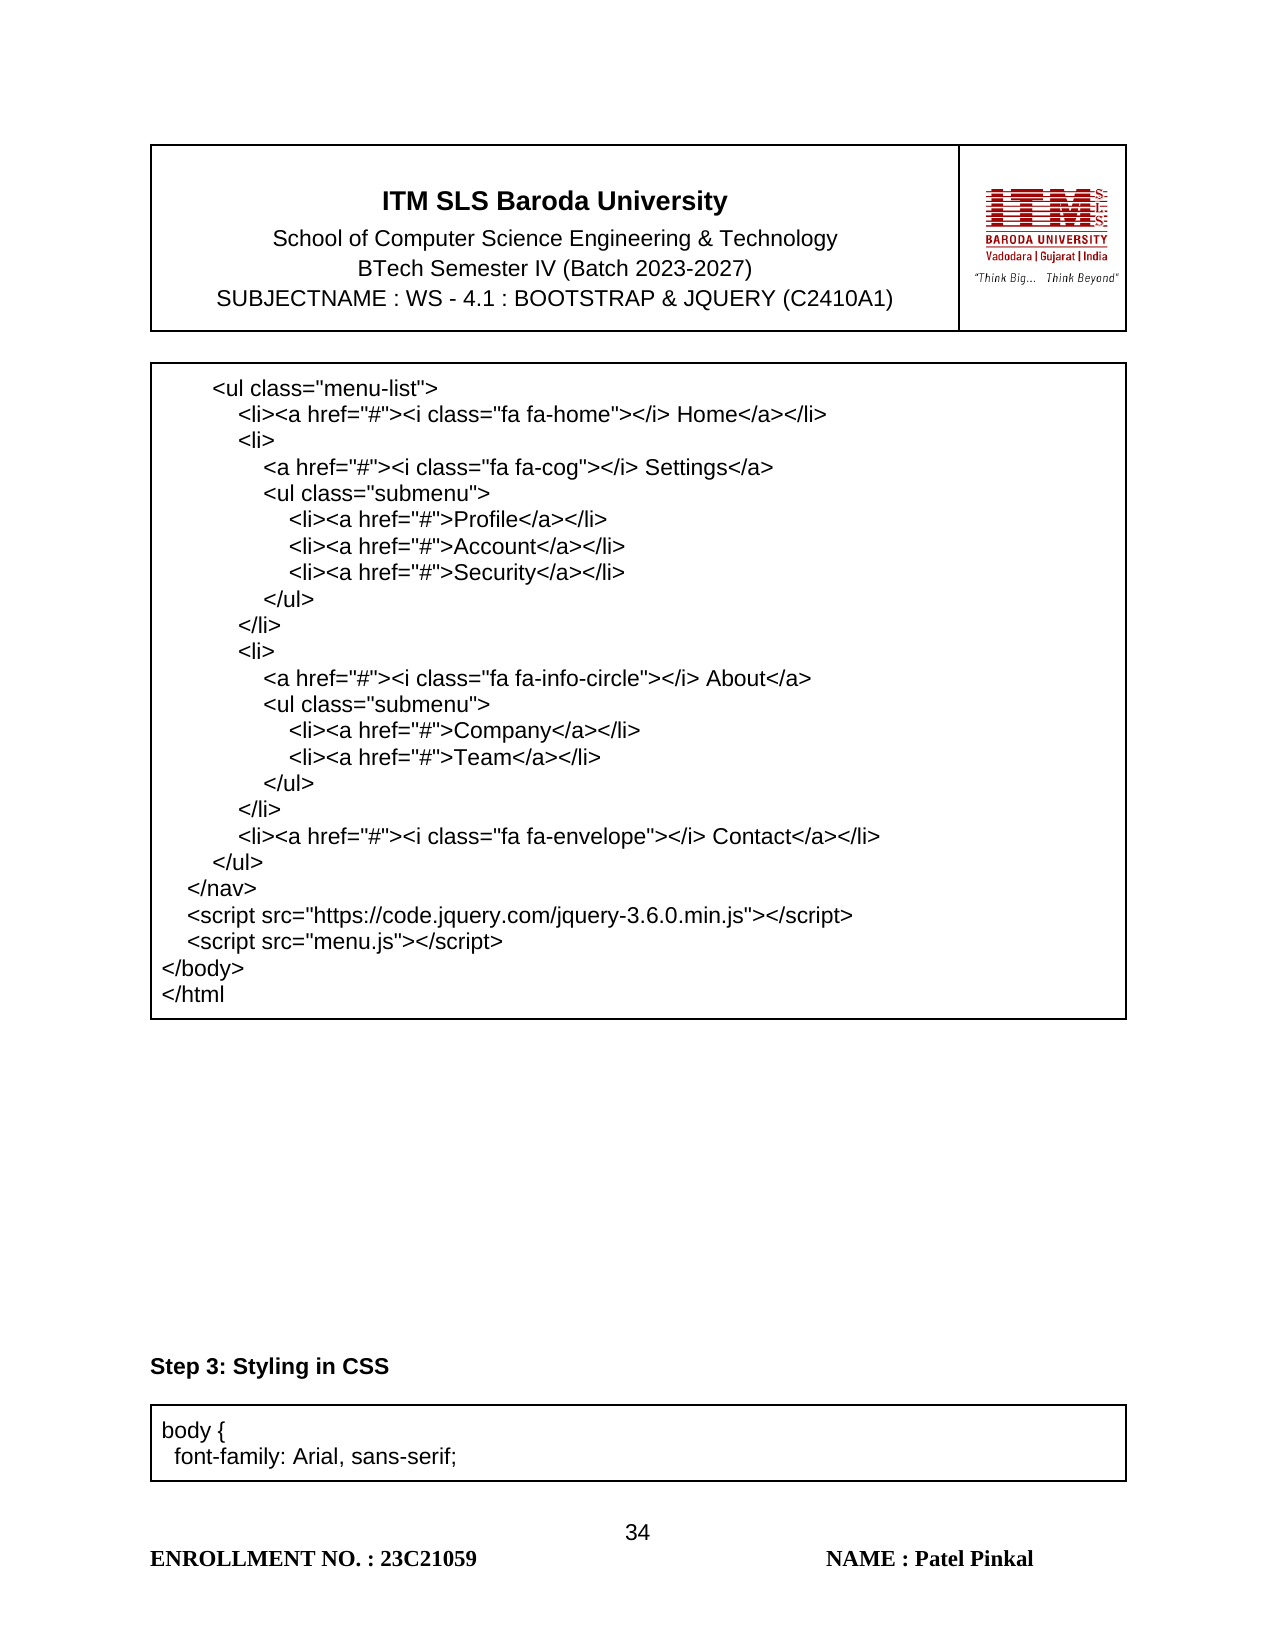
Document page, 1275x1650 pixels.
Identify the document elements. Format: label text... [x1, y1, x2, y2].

text Step 3: Styling in CSS [150, 1353, 1125, 1379]
picture [969, 185, 1124, 288]
